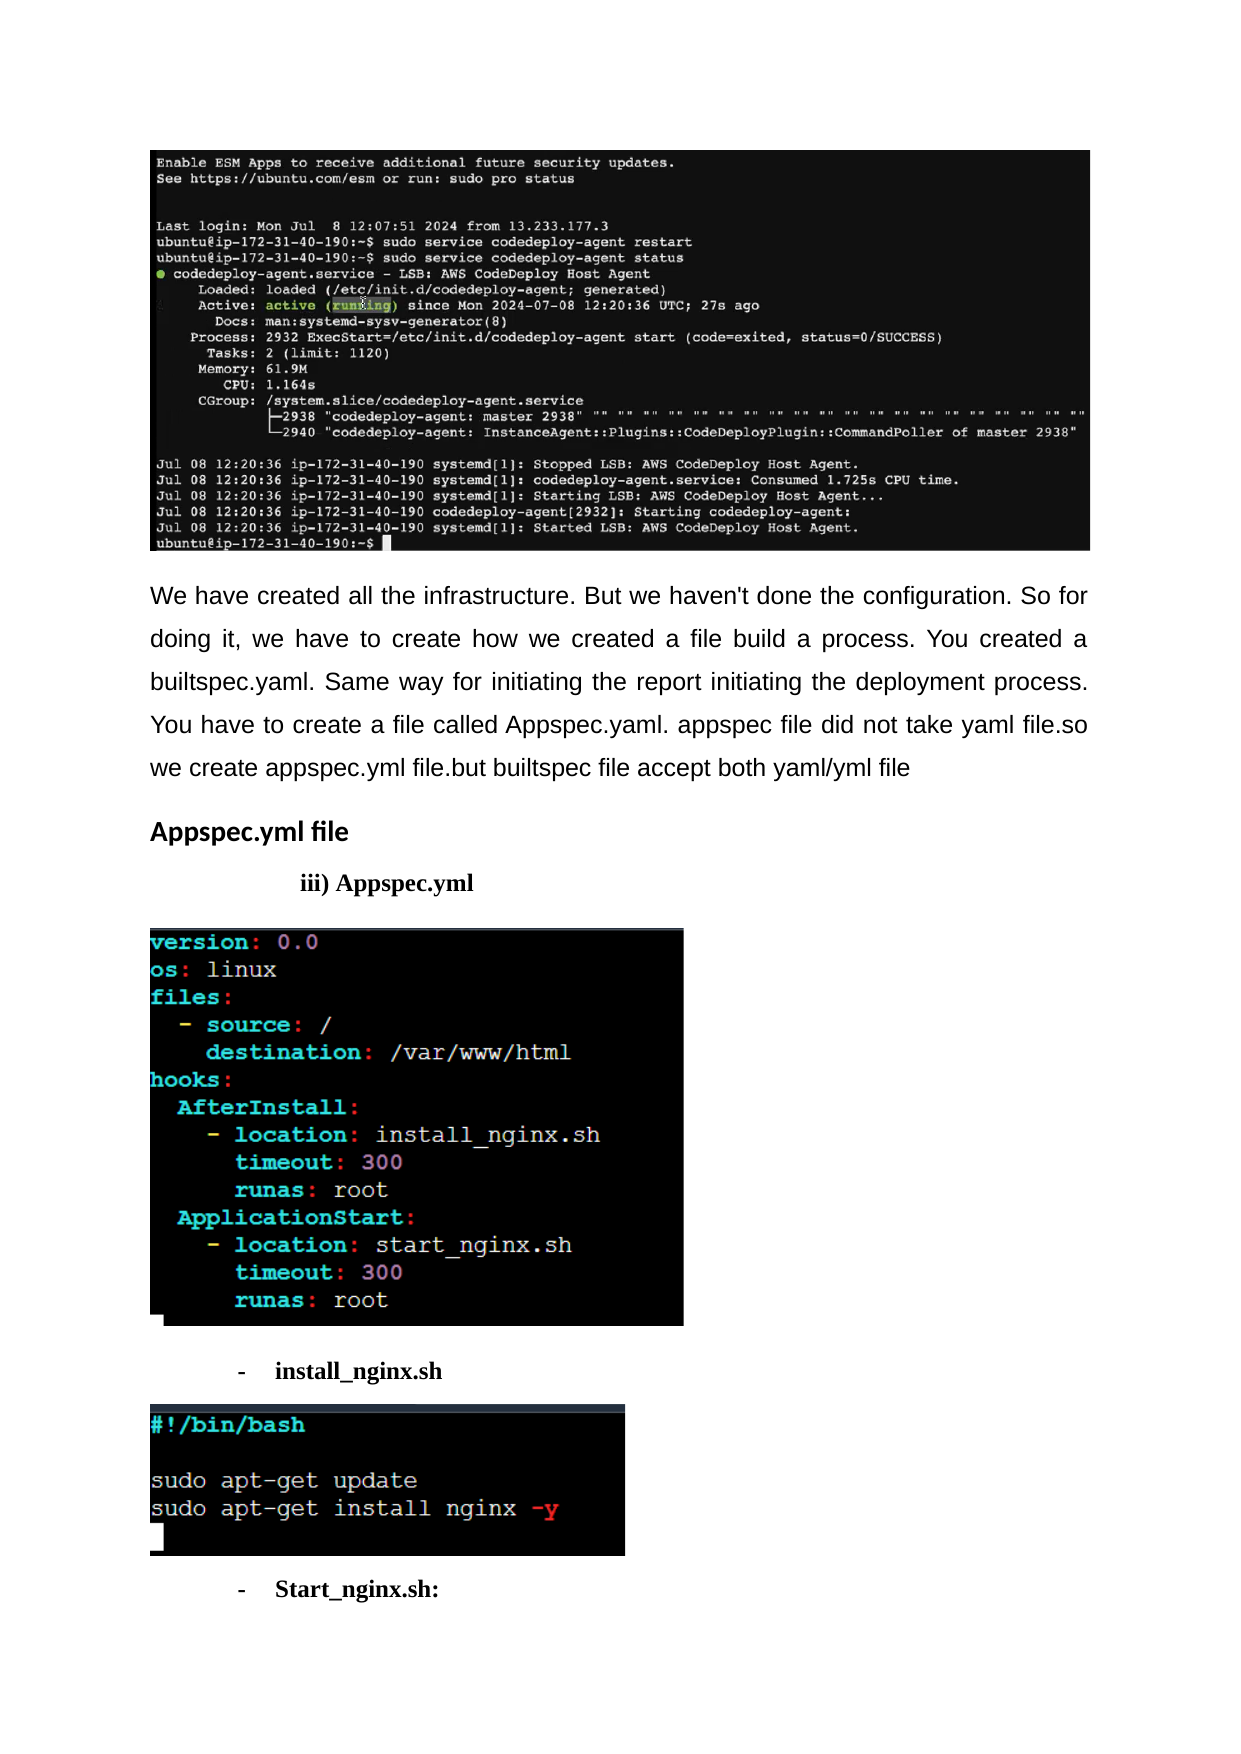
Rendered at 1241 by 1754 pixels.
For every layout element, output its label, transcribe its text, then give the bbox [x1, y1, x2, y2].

list iii) Appspec.yml [300, 868, 1090, 897]
text We have created all the infrastructure. But we haven't done the configuration. So for doing it, we have to create how we created a file build a process. You created a builtspec.yaml. Same way for initiating the report initiating the deployment process. You have to create a file called Appspec.yaml. appspec file did not take yaml file.so we create appspec.yml file.but builtspec file accept both yaml/yml file [150, 581, 1090, 782]
picture [150, 1404, 625, 1556]
list Start_nginx.sh: [237, 1574, 1090, 1603]
picture [150, 150, 1091, 551]
list install_nginx.sh [237, 1356, 1090, 1385]
picture [150, 928, 684, 1326]
text Appspec.yml file [150, 813, 1090, 849]
